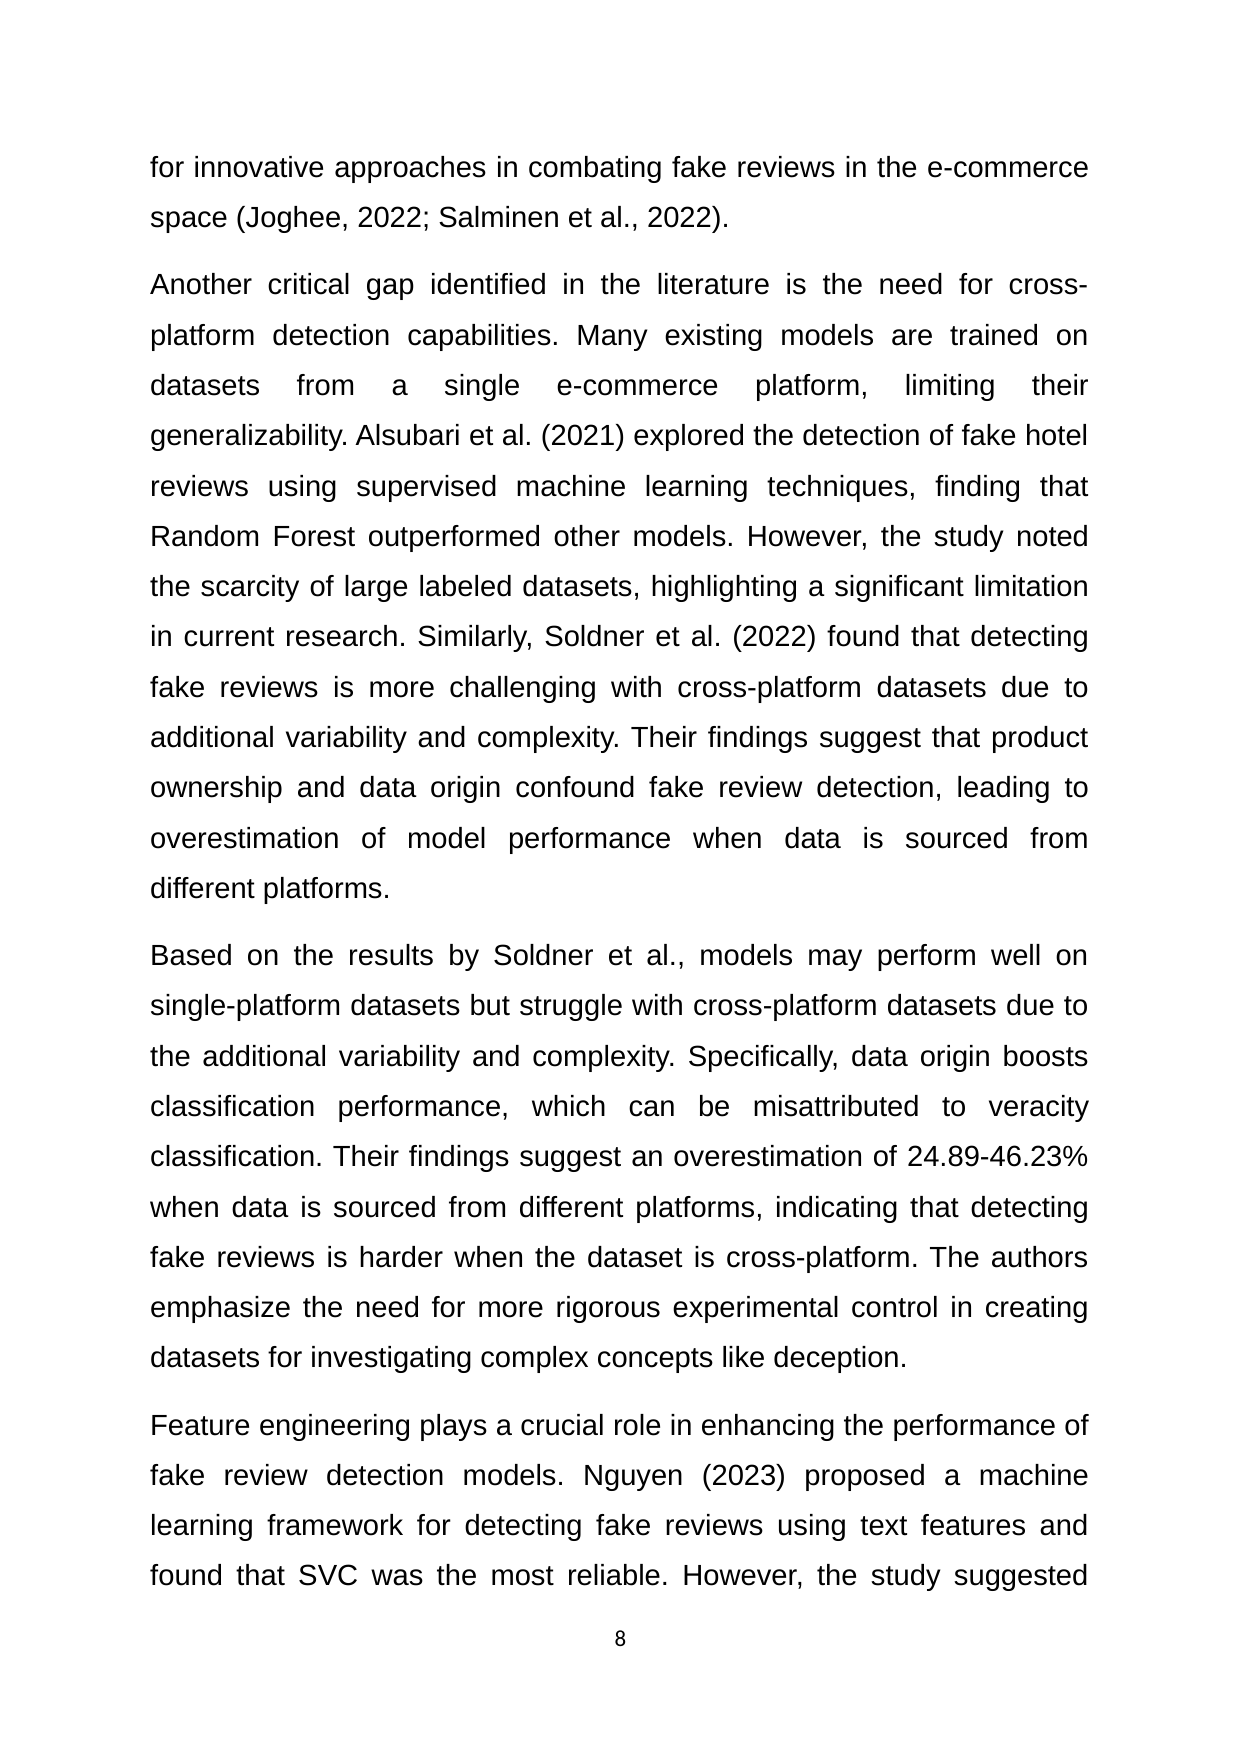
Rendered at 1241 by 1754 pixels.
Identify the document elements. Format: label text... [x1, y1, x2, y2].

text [150, 1407, 1090, 1592]
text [150, 150, 1090, 234]
text Based on the results by Soldner et al., models may perform well on single-platform datasets but struggle with cross-platform datasets due to the additional variability and complexity. Specifically, data origin boosts classification performance, which can be misattributed to veracity classification. Their findings suggest an overestimation of 24.89-46.23% when data is sourced from different platforms, indicating that detecting fake reviews is harder when the dataset is cross-platform. The authors emphasize the need for more rigorous experimental control in creating datasets for investigating complex concepts like deception. [150, 938, 1090, 1374]
text Another critical gap identified in the literature is the need for cross-platform detection capabilities. Many existing models are trained on datasets from a single e-commerce platform, limiting their generalizability. Alsubari et al. (2021) explored the detection of fake hotel reviews using supervised machine learning techniques, finding that Random Forest outperformed other models. However, the study noted the scarcity of large labeled datasets, highlighting a significant limitation in current research. Similarly, Soldner et al. (2022) found that detecting fake reviews is more challenging with cross-platform datasets due to additional variability and complexity. Their findings suggest that product ownership and data origin confound fake review detection, leading to overestimation of model performance when data is sourced from different platforms. [150, 267, 1090, 904]
